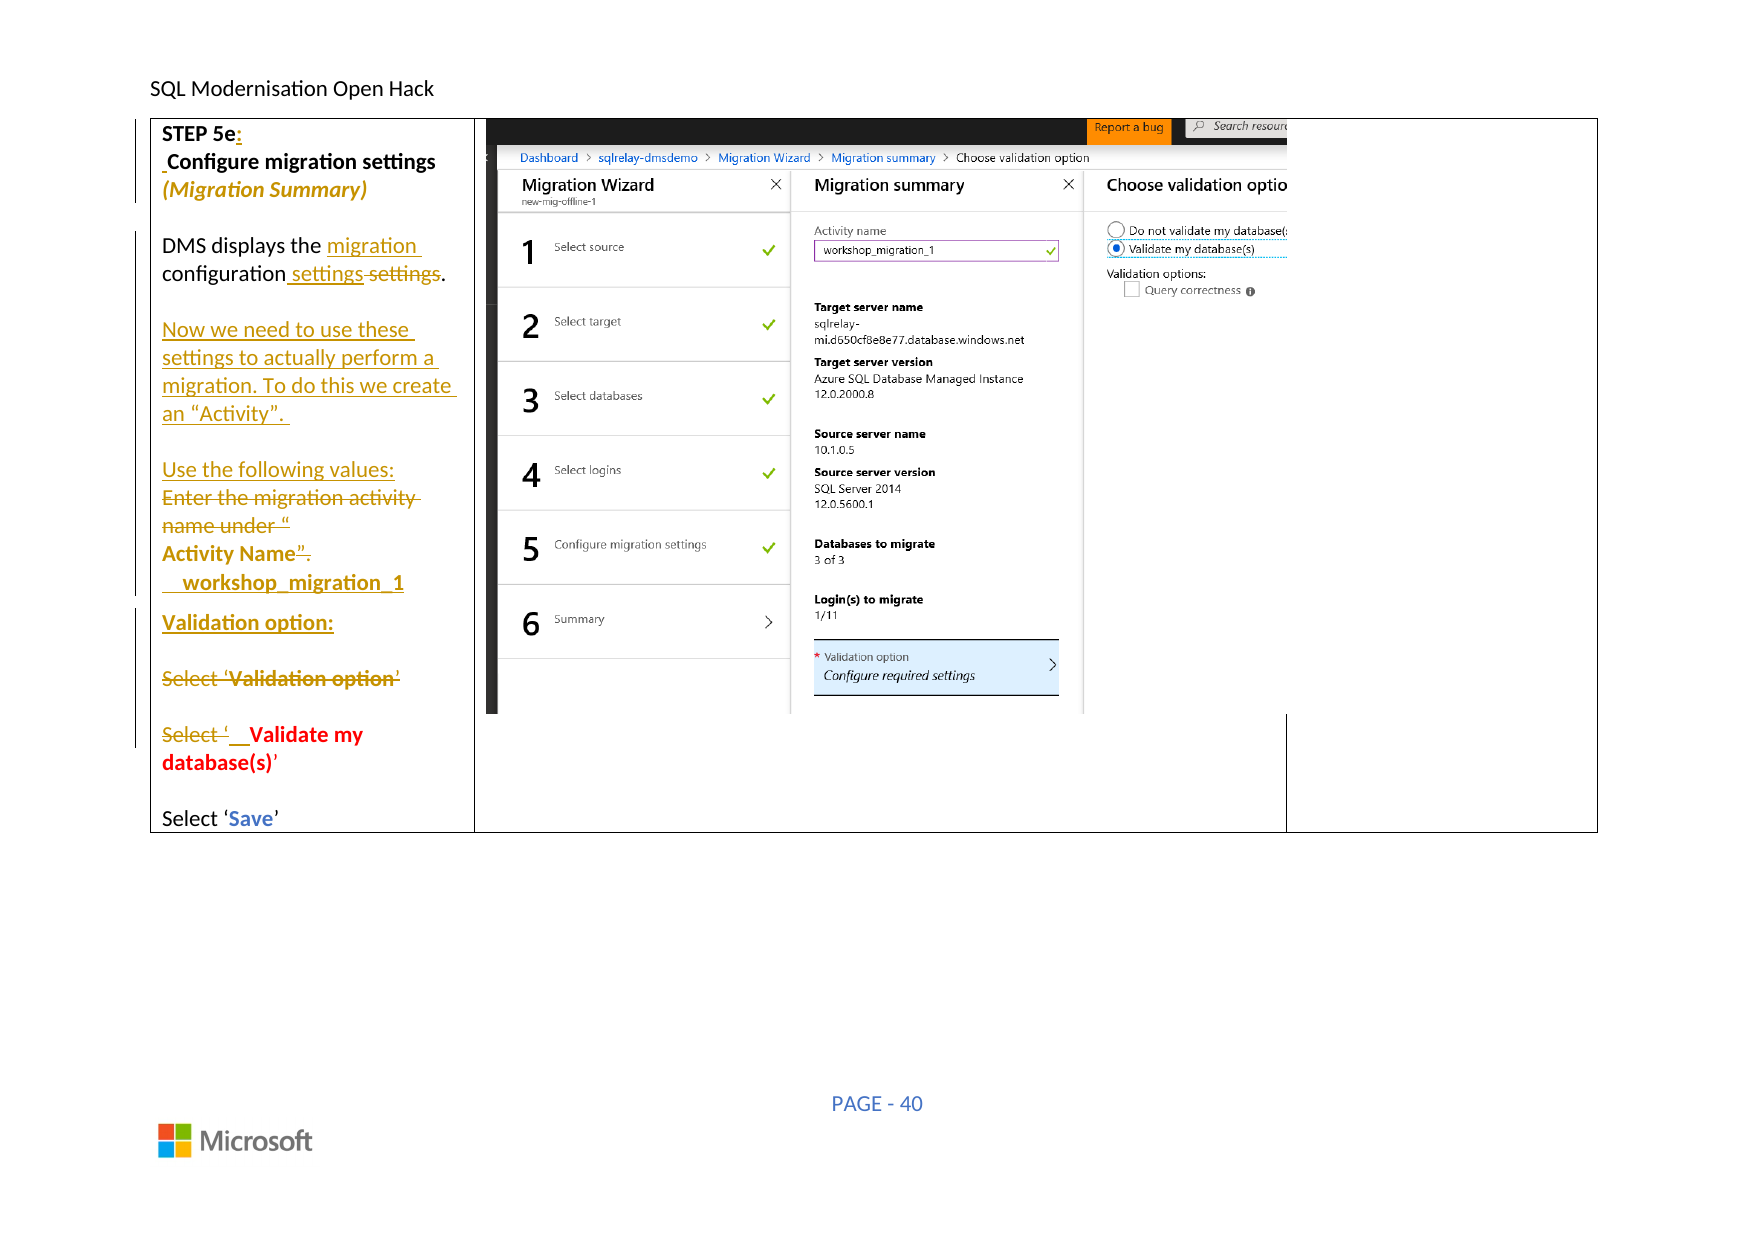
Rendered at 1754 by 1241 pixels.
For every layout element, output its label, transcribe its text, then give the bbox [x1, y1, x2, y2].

picture [150, 1117, 321, 1167]
table_cell STEP 5e Configure migration settings (Migration Summary) DMS displays the configuration. Activity Name Validate my database(s)’ Select ‘Save’ [151, 119, 474, 832]
picture [486, 119, 1287, 714]
table_cell [1287, 119, 1597, 832]
table_cell [475, 119, 1286, 832]
